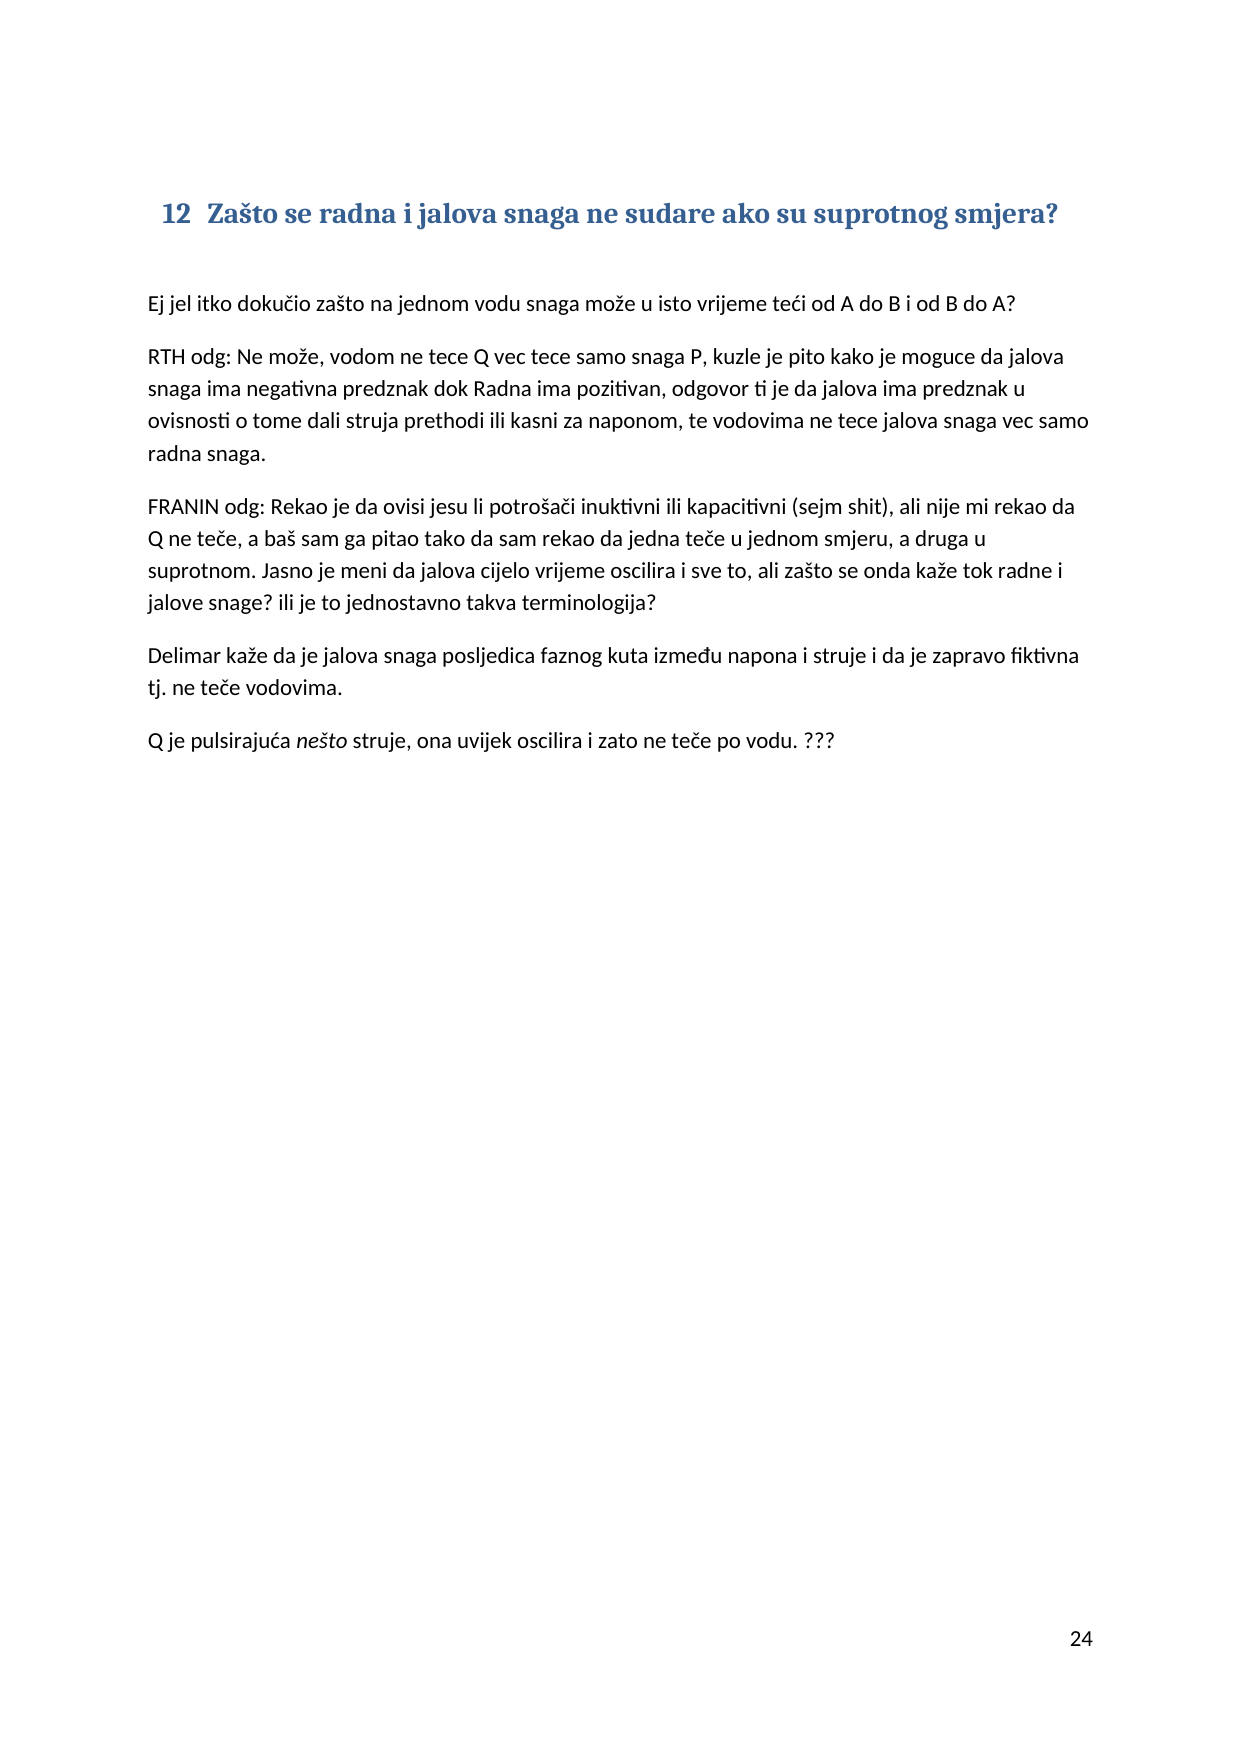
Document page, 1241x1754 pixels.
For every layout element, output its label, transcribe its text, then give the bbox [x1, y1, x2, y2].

text FRANIN odg: Rekao je da ovisi jesu li potrošači inuktivni ili kapacitivni (sejm shit), ali nije mi rekao da Q ne teče, a baš sam ga pitao tako da sam rekao da jedna teče u jednom smjeru, a druga u suprotnom. Jasno je meni da jalova cijelo vrijeme oscilira i sve to, ali zašto se onda kaže tok radne i jalove snage? ili je to jednostavno takva terminologija? [148, 492, 1093, 616]
text Q je pulsirajuća nešto struje, ona uvijek oscilira i zato ne teče po vodu. ??? [148, 727, 1093, 754]
text Ej jel itko dokučio zašto na jednom vodu snaga može u isto vrijeme teći od A do B i od B do A? [148, 289, 1093, 317]
subtitle Zašto se radna i jalova snaga ne sudare ako su suprotnog smjera? [162, 198, 1093, 231]
text RTH odg: Ne može, vodom ne tece Q vec tece samo snaga P, kuzle je pito kako je moguce da jalova snaga ima negativna predznak dok Radna ima pozitivan, odgovor ti je da jalova ima predznak u ovisnosti o tome dali struja prethodi ili kasni za naponom, te vodovima ne tece jalova snaga vec samo radna snaga. [148, 342, 1093, 467]
text Delimar kaže da je jalova snaga posljedica faznog kuta između napona i struje i da je zapravo fiktivna tj. ne teče vodovima. [148, 641, 1093, 702]
